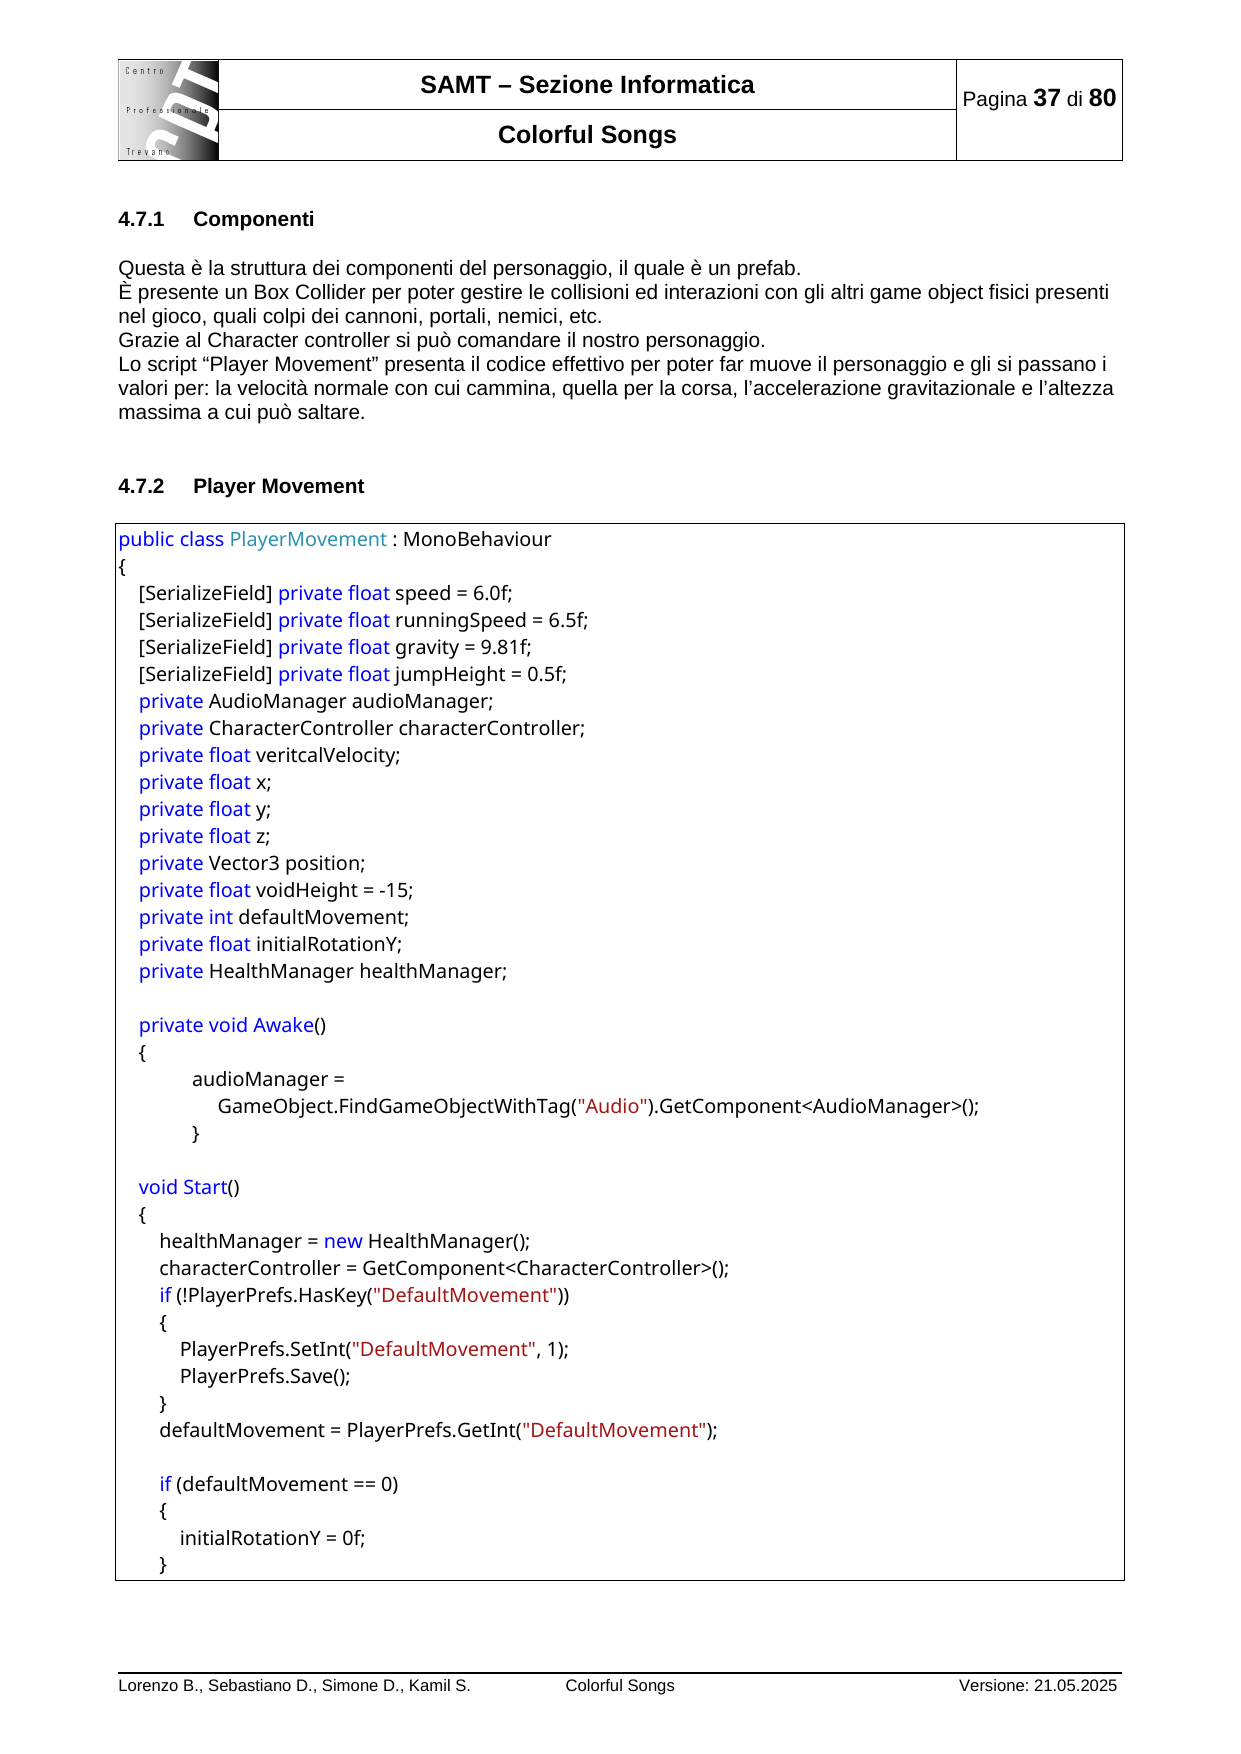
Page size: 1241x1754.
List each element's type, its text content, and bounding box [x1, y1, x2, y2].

text if (defaultMovement == 0) [118, 1470, 1122, 1497]
subtitle Componenti [118, 207, 1122, 231]
text GameObject.FindGameObjectWithTag("Audio").GetComponent<AudioManager>(); [118, 1092, 1122, 1119]
text [SerializeField] private float gravity = 9.81f; [118, 633, 1122, 660]
text { [118, 1497, 1122, 1524]
text PlayerPrefs.Save(); [118, 1362, 1122, 1389]
text private float voidHeight = -15; [118, 876, 1122, 903]
text { [118, 552, 1122, 579]
text initialRotationY = 0f; [118, 1524, 1122, 1548]
text Questa è la struttura dei componenti del personaggio, il quale è un prefab. [118, 256, 1122, 280]
text } [116, 1548, 1124, 1580]
text Lo script “Player Movement” presenta il codice effettivo per poter far muove il personaggio e gli si passano i valori per: la velocità normale con cui cammina, quella per la corsa, l’accelerazione gravitazionale e l’altezza massima a cui può saltare. [118, 352, 1122, 423]
text defaultMovement = PlayerPrefs.GetInt("DefaultMovement"); [118, 1416, 1122, 1443]
text } [118, 1389, 1122, 1416]
picture [118, 60, 219, 160]
text private Vector3 position; [118, 849, 1122, 876]
text Grazie al Character controller si può comandare il nostro personaggio. [118, 328, 1122, 352]
text private AudioManager audioManager; [118, 687, 1122, 714]
text private CharacterController characterController; [118, 714, 1122, 741]
text healthManager = new HealthManager(); [118, 1227, 1122, 1254]
text PlayerPrefs.SetInt("DefaultMovement", 1); [118, 1335, 1122, 1362]
subtitle Player Movement [118, 473, 1122, 497]
text { [118, 1308, 1122, 1335]
text void Start() [118, 1173, 1122, 1200]
text private float y; [118, 795, 1122, 822]
text È presente un Box Collider per poter gestire le collisioni ed interazioni con gli altri game object fisici presenti nel gioco, quali colpi dei cannoni, portali, nemici, etc. [118, 280, 1122, 328]
text [SerializeField] private float jumpHeight = 0.5f; [118, 660, 1122, 687]
text private HealthManager healthManager; [118, 957, 1122, 984]
text { [118, 1200, 1122, 1227]
text private int defaultMovement; [118, 903, 1122, 930]
text characterController = GetComponent<CharacterController>(); [118, 1254, 1122, 1281]
text [SerializeField] private float speed = 6.0f; [118, 579, 1122, 606]
text if (!PlayerPrefs.HasKey("DefaultMovement")) [118, 1281, 1122, 1308]
text public class PlayerMovement : MonoBehaviour [116, 524, 1124, 552]
text { [118, 1038, 1122, 1065]
text private void Awake() [118, 1011, 1122, 1038]
text private float veritcalVelocity; [118, 741, 1122, 768]
text } [118, 1119, 1122, 1146]
text audioManager = [118, 1065, 1122, 1092]
text private float initialRotationY; [118, 930, 1122, 957]
text private float z; [118, 822, 1122, 849]
text [SerializeField] private float runningSpeed = 6.5f; [118, 606, 1122, 633]
text private float x; [118, 768, 1122, 795]
